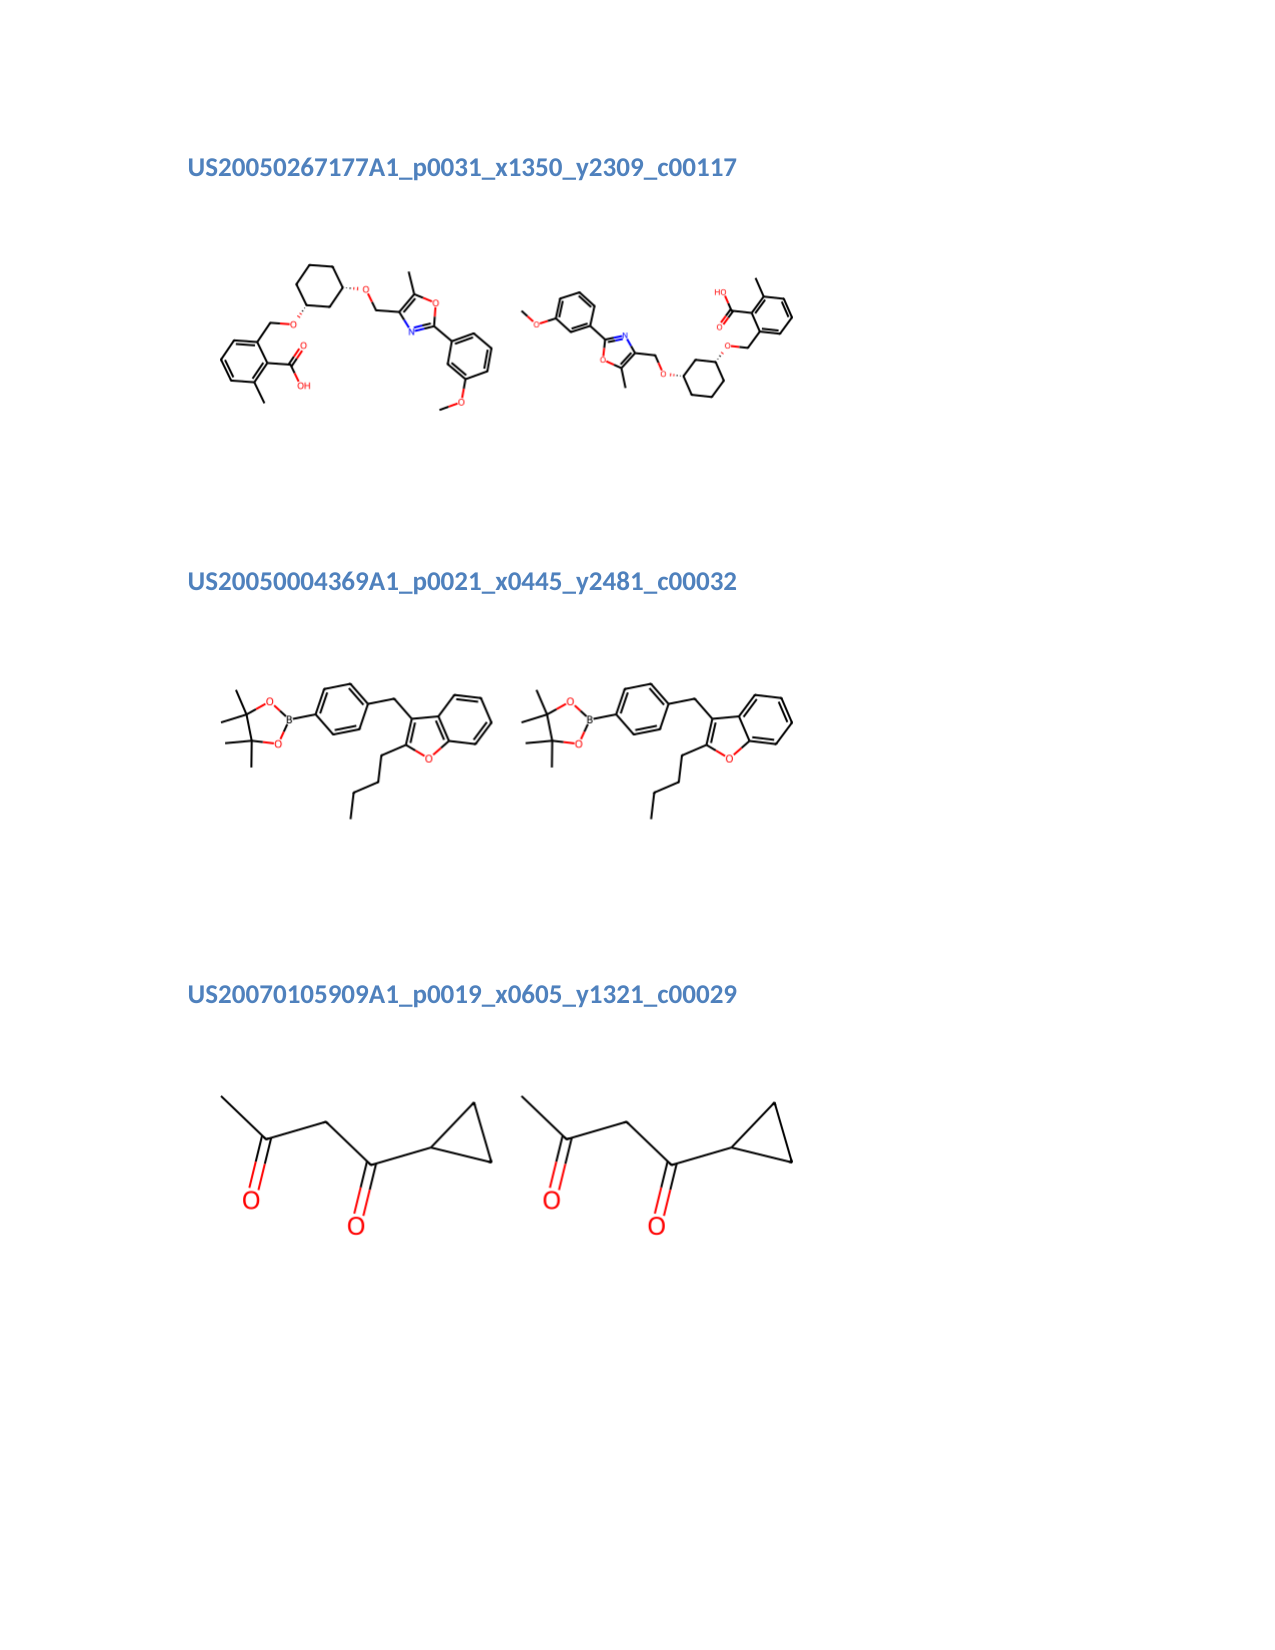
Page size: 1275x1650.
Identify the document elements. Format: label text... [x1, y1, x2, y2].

picture [206, 187, 807, 488]
picture [206, 601, 807, 902]
subtitle US20070105909A1_p0019_x0605_y1321_c00029 [187, 977, 1087, 1010]
subtitle US20050267177A1_p0031_x1350_y2309_c00117 [187, 150, 1087, 183]
picture [206, 1015, 807, 1316]
subtitle US20050004369A1_p0021_x0445_y2481_c00032 [187, 564, 1087, 597]
